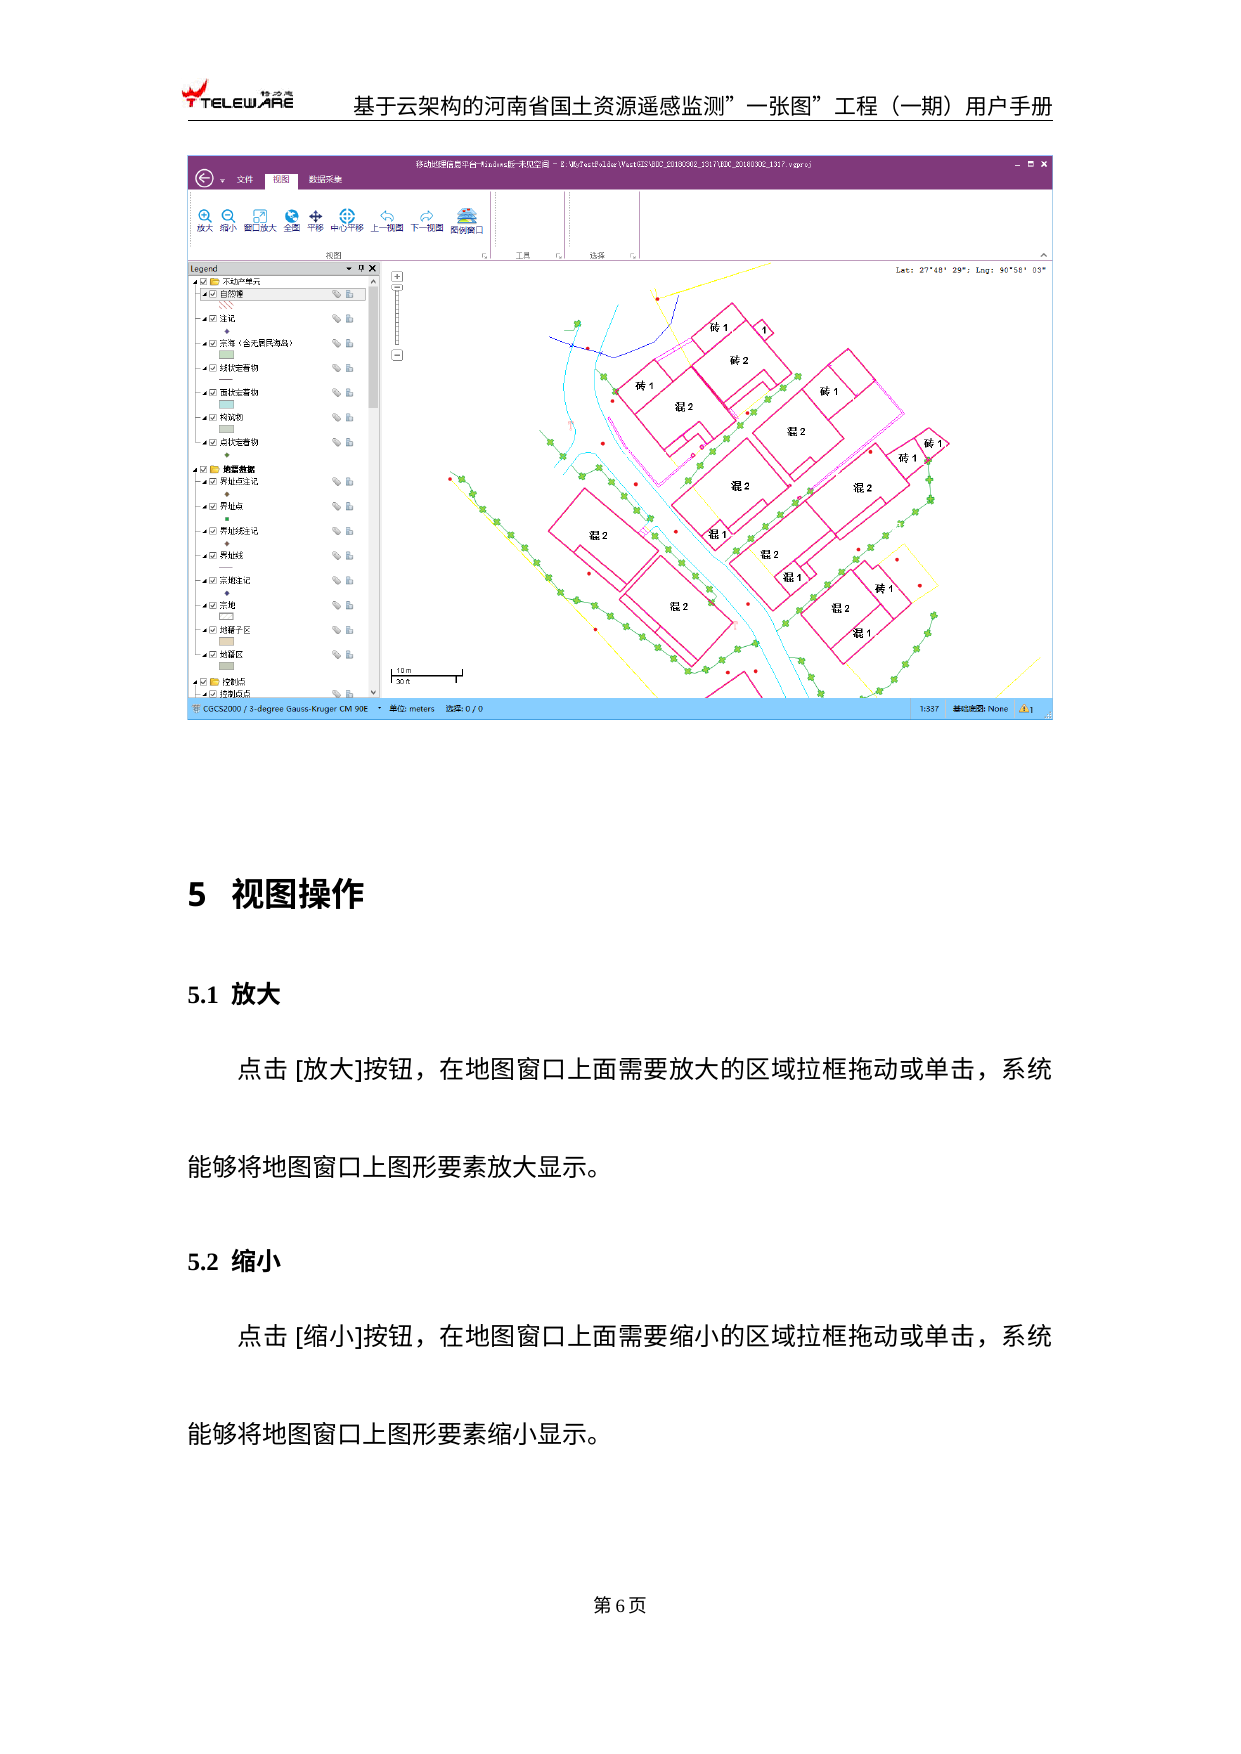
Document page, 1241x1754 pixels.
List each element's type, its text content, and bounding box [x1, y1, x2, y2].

picture [181, 78, 295, 109]
text 点击 [缩小]按钮，在地图窗口上面需要缩小的区域拉框拖动或单击，系统能够将地图窗口上图形要素缩小显示。 [187, 1302, 1053, 1465]
subtitle 放大 [187, 974, 1053, 1010]
picture [187, 155, 1053, 720]
subtitle 缩小 [187, 1241, 1053, 1277]
subtitle 视图操作 [187, 860, 1053, 925]
text 点击 [放大]按钮，在地图窗口上面需要放大的区域拉框拖动或单击，系统能够将地图窗口上图形要素放大显示。 [187, 1035, 1053, 1198]
